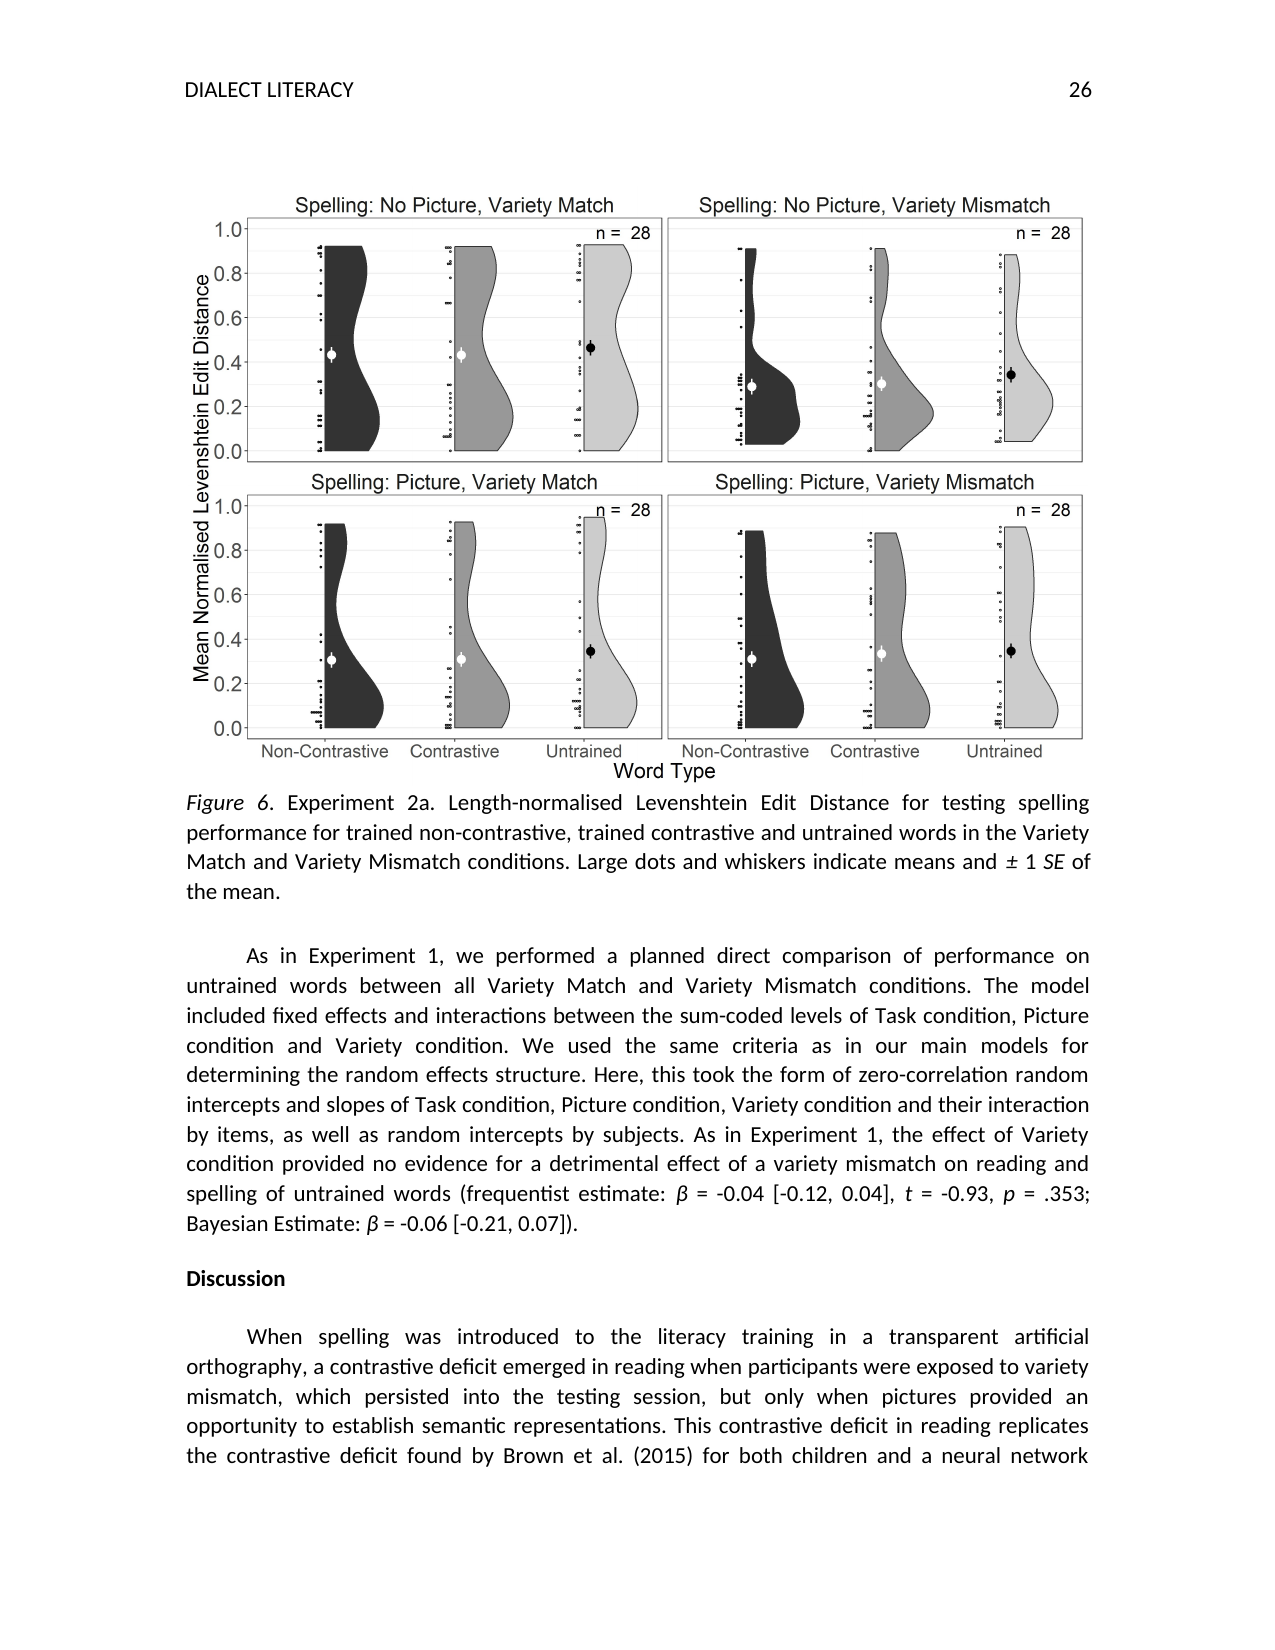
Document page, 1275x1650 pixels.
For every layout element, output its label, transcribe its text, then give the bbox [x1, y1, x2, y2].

picture [187, 186, 1088, 786]
text Figure 6. Experiment 2a. Length-normalised Levenshtein Edit Distance for testing spelling performance for trained non-contrastive, trained contrastive and untrained words in the Variety Match and Variety Mismatch conditions. Large dots and whiskers indicate means and ± 1 SE of the mean. [186, 788, 1091, 905]
text As in Experiment 1, we performed a planned direct comparison of performance on untrained words between all Variety Match and Variety Mismatch conditions. The model included fixed effects and interactions between the sum-coded levels of Task condition, Picture condition and Variety condition. We used the same criteria as in our main models for determining the random effects structure. Here, this took the form of zero-correlation random intercepts and slopes of Task condition, Picture condition, Variety condition and their interaction by items, as well as random intercepts by subjects. As in Experiment 1, the effect of Variety condition provided no evidence for a detrimental effect of a variety mismatch on reading and spelling of untrained words (frequentist estimate: β = -0.04 [-0.12, 0.04], t = -0.93, p = .353; Bayesian Estimate: β = -0.06 [-0.21, 0.07]). [186, 942, 1091, 1237]
subtitle Discussion [186, 1264, 1092, 1292]
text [186, 1322, 1091, 1469]
